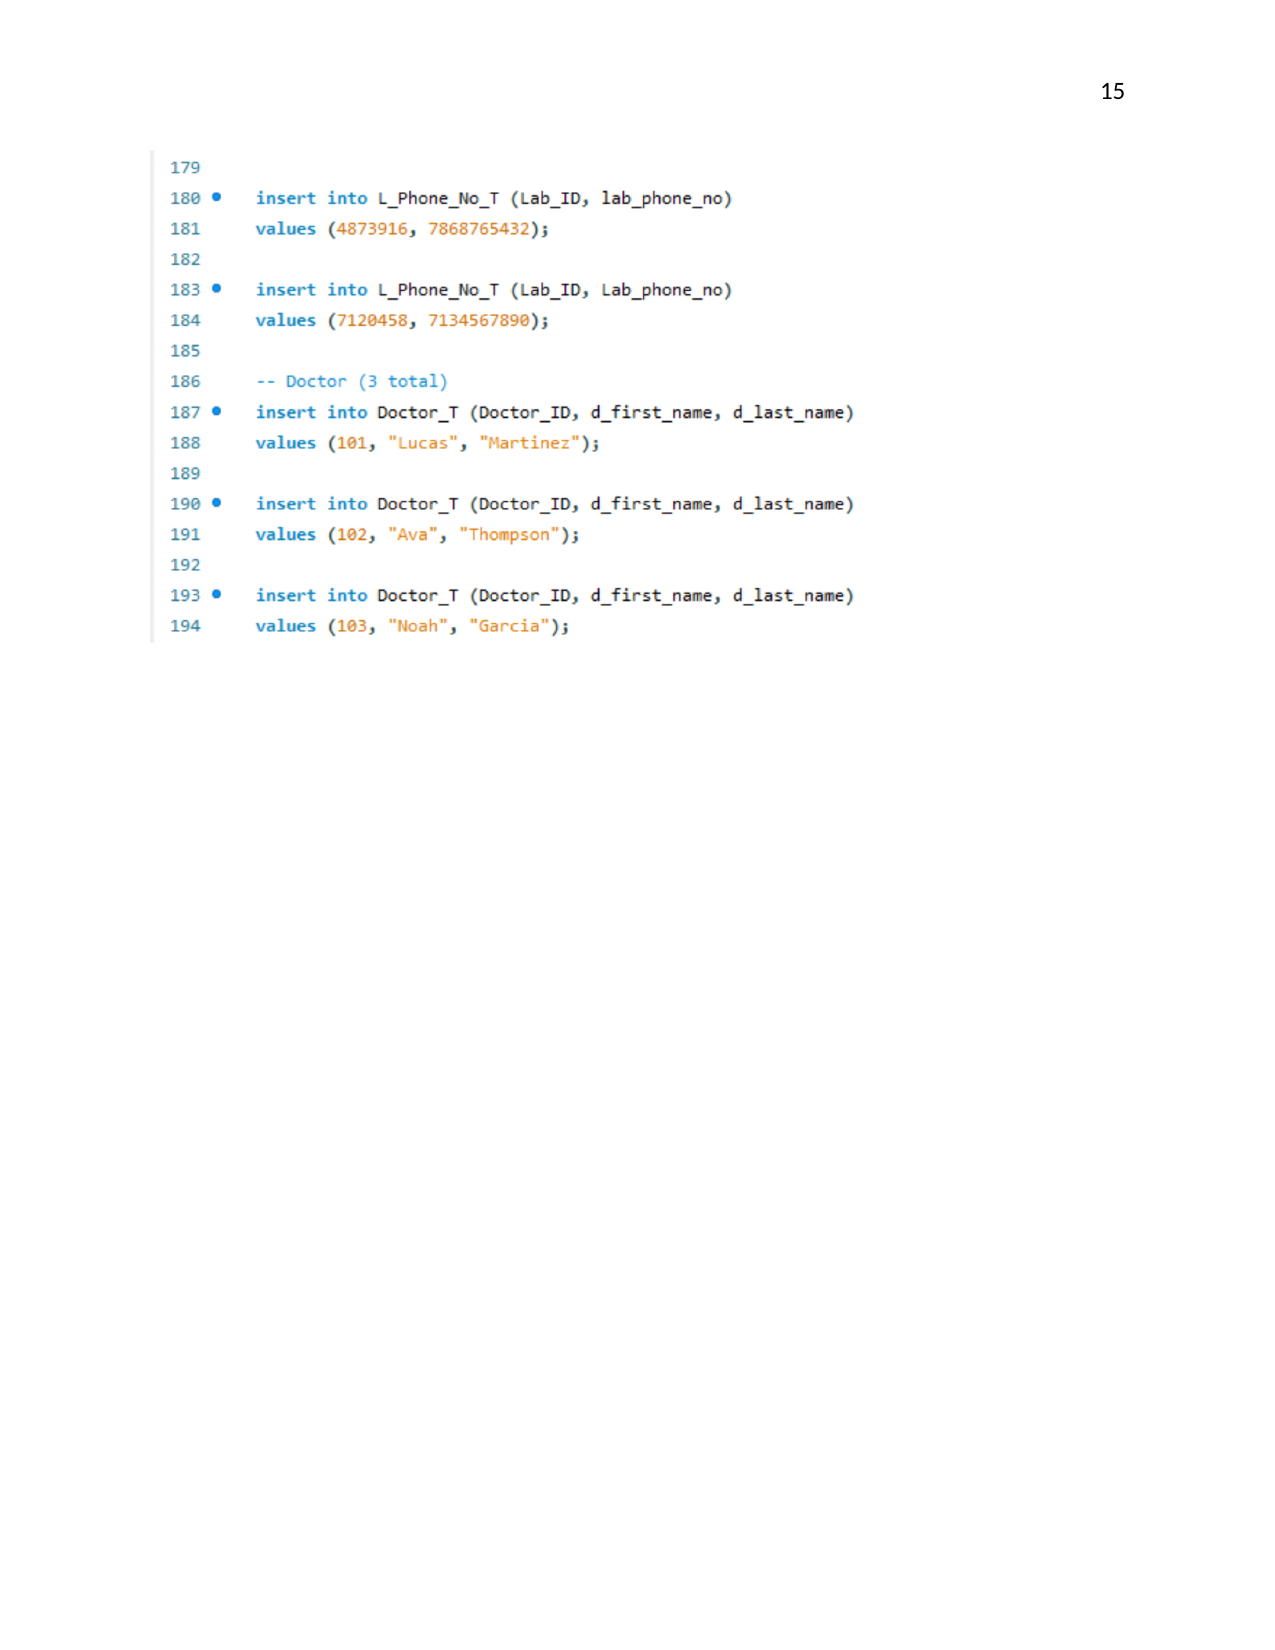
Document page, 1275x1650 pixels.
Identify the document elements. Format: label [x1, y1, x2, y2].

picture [150, 150, 1125, 643]
